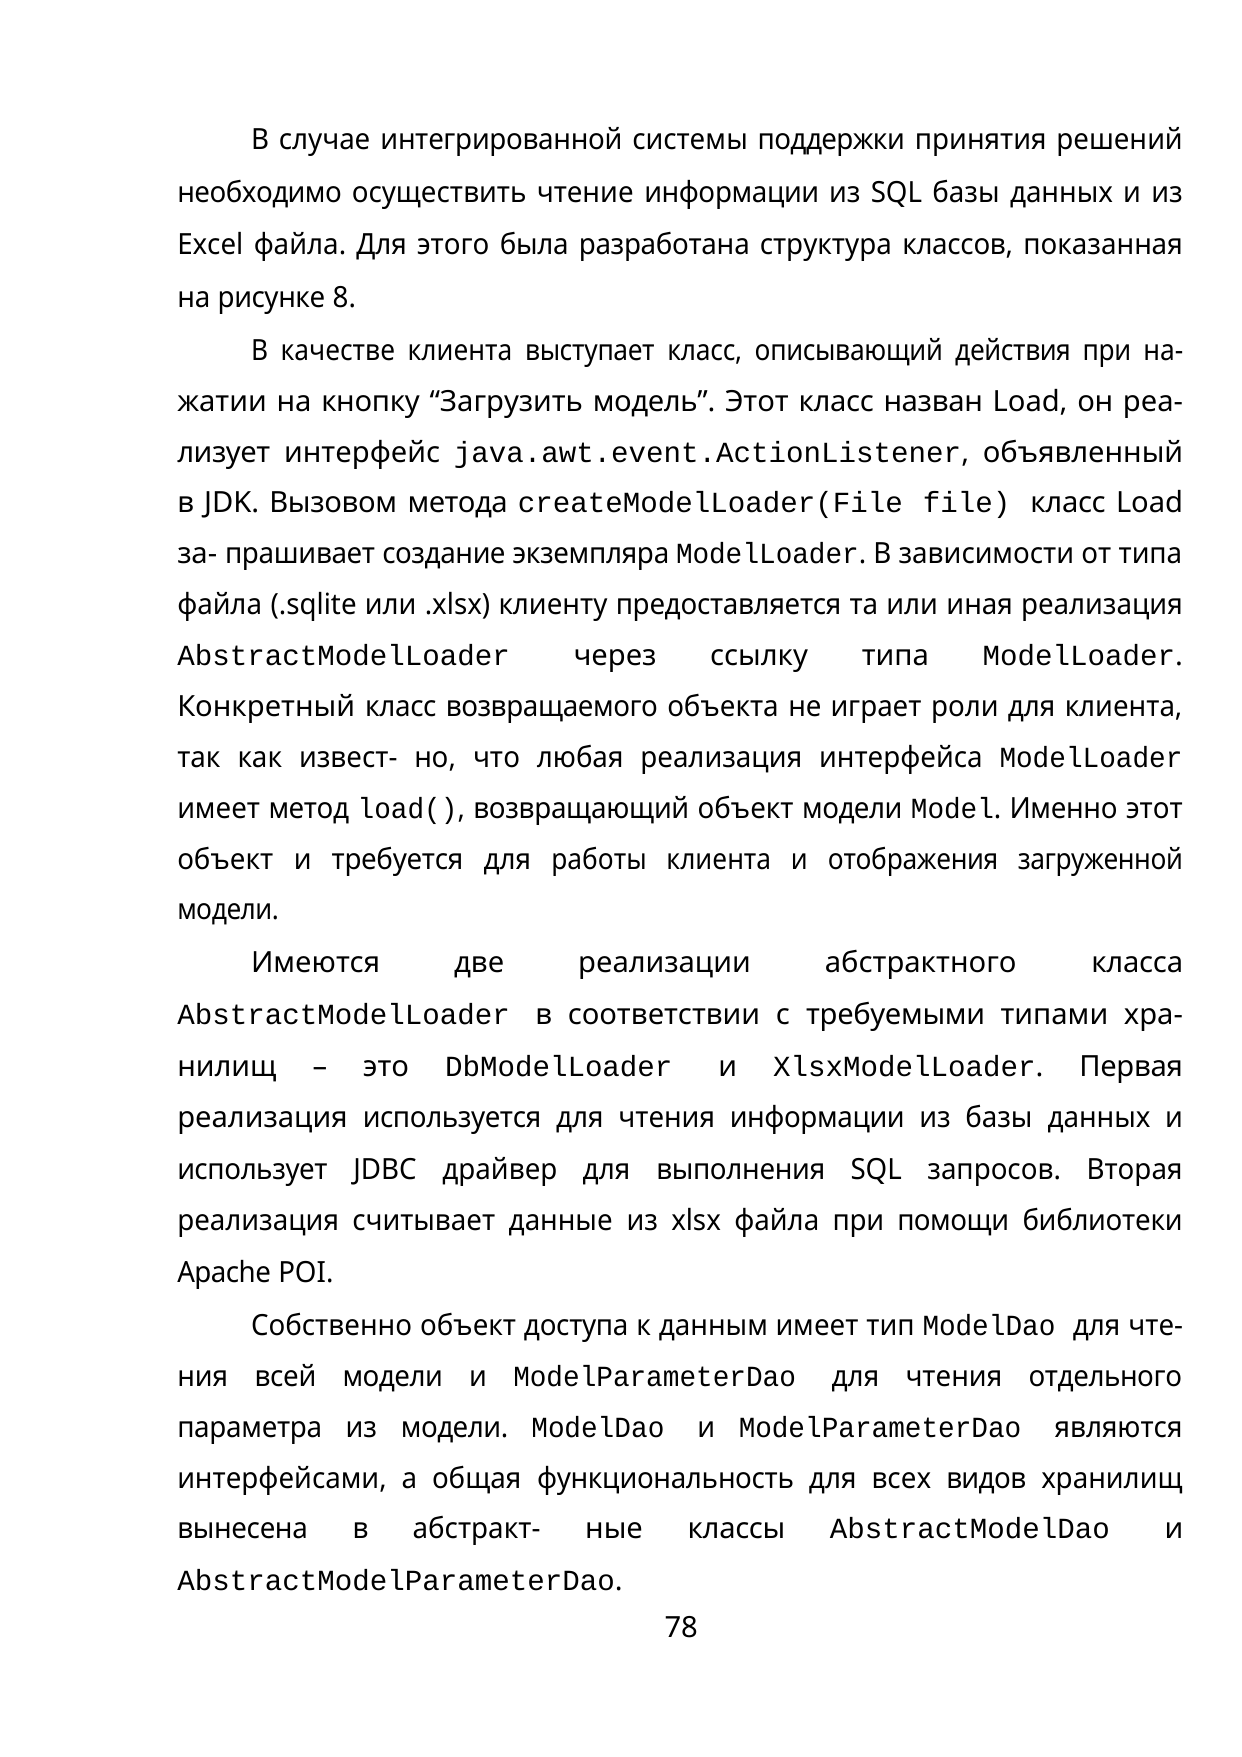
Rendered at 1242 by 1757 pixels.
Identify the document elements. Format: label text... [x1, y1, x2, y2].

text В качестве клиента выступает класс, описывающий действия при на- жатии на кнопку “Загрузить модель”. Этот класс назван Load, он реа- лизует интерфейс java.awt.event.ActionListener, объявленный в JDK. Вызовом метода createModelLoader(File file) класс Load за- прашивает создание экземпляра ModelLoader. В зависимости от типа файла (.sqlite или .xlsx) клиенту предоставляется та или иная реализация AbstractModelLoader через ссылку типа ModelLoader. Конкретный класс возвращаемого объекта не играет роли для клиента, так как извест- но, что любая реализация интерфейса ModelLoader имеет метод load(), возвращающий объект модели Model. Именно этот объект и требуется для работы клиента и отображения загруженной модели. [177, 329, 1183, 928]
text Имеются две реализации абстрактного класса AbstractModelLoader в соответствии с требуемыми типами хра- нилищ – это DbModelLoader и XlsxModelLoader. Первая реализация используется для чтения информации из базы данных и использует JDBC драйвер для выполнения SQL запросов. Вторая реализация считывает данные из xlsx файла при помощи библиотеки Apache POI. [177, 941, 1183, 1291]
text Собственно объект доступа к данным имеет тип ModelDao для чте- ния всей модели и ModelParameterDao для чтения отдельного параметра из модели. ModelDao и ModelParameterDao являются интерфейсами, а общая функциональность для всех видов хранилищ вынесена в абстракт- ные классы AbstractModelDao и AbstractModelParameterDao. [177, 1304, 1183, 1599]
text В случае интегрированной системы поддержки принятия решений необходимо осуществить чтение информации из SQL базы данных и из Excel файла. Для этого была разработана структура классов, показанная на рисунке 8. [177, 118, 1183, 316]
